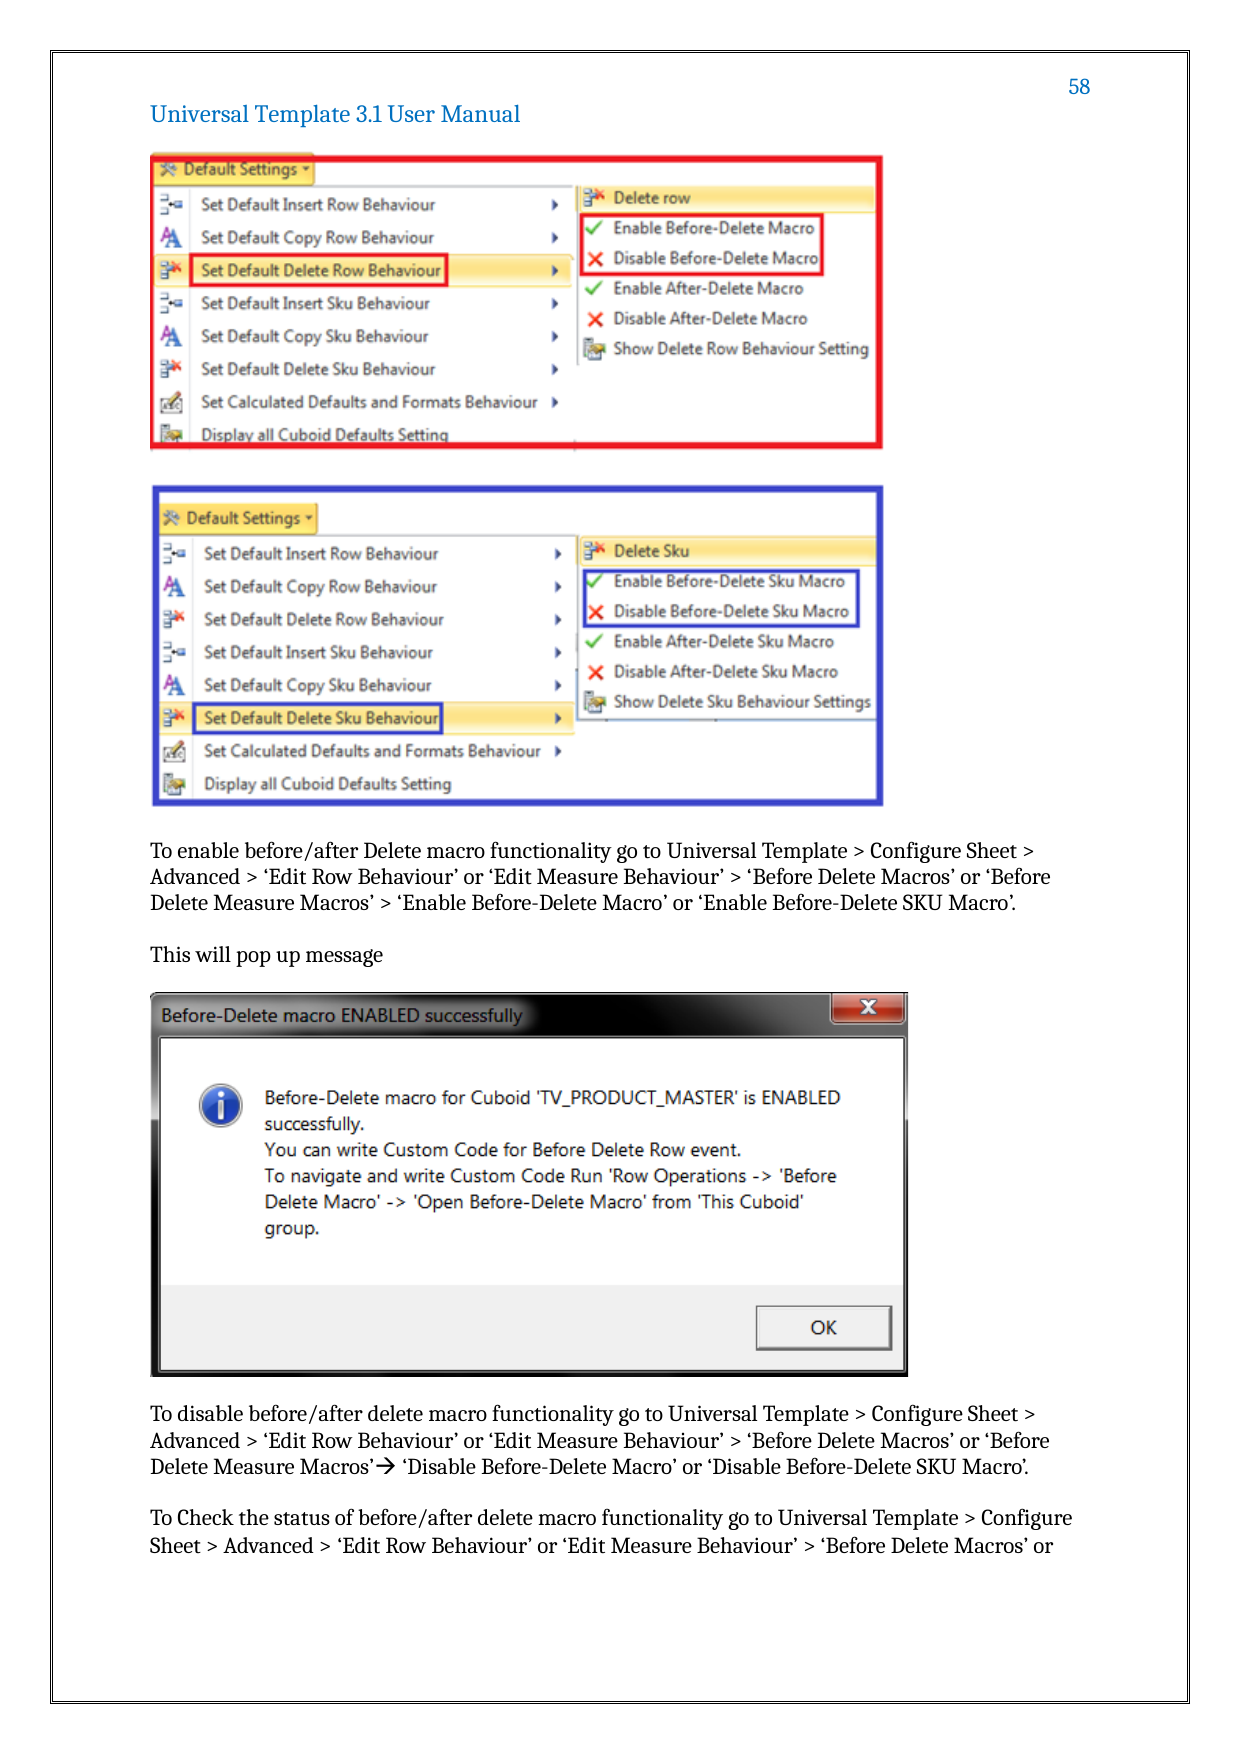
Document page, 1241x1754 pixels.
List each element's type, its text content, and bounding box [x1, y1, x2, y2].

picture [150, 479, 893, 813]
picture [150, 150, 888, 455]
text This will pop up message [150, 942, 1090, 968]
text To disable before/after delete macro functionality go to Universal Template > Configure Sheet > Advanced > ‘Edit Row Behaviour’ or ‘Edit Measure Behaviour’ > ‘Before Delete Macros’ or ‘Before Delete Measure Macros’ ‘Disable Before-Delete Macro’ or ‘Disable Before-Delete SKU Macro’. [150, 1401, 1090, 1480]
picture [150, 992, 909, 1377]
text To enable before/after Delete macro functionality go to Universal Template > Configure Sheet > Advanced > ‘Edit Row Behaviour’ or ‘Edit Measure Behaviour’ > ‘Before Delete Macros’ or ‘Before Delete Measure Macros’ > ‘Enable Before-Delete Macro’ or ‘Enable Before-Delete SKU Macro’. [150, 837, 1090, 917]
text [150, 1505, 1090, 1559]
